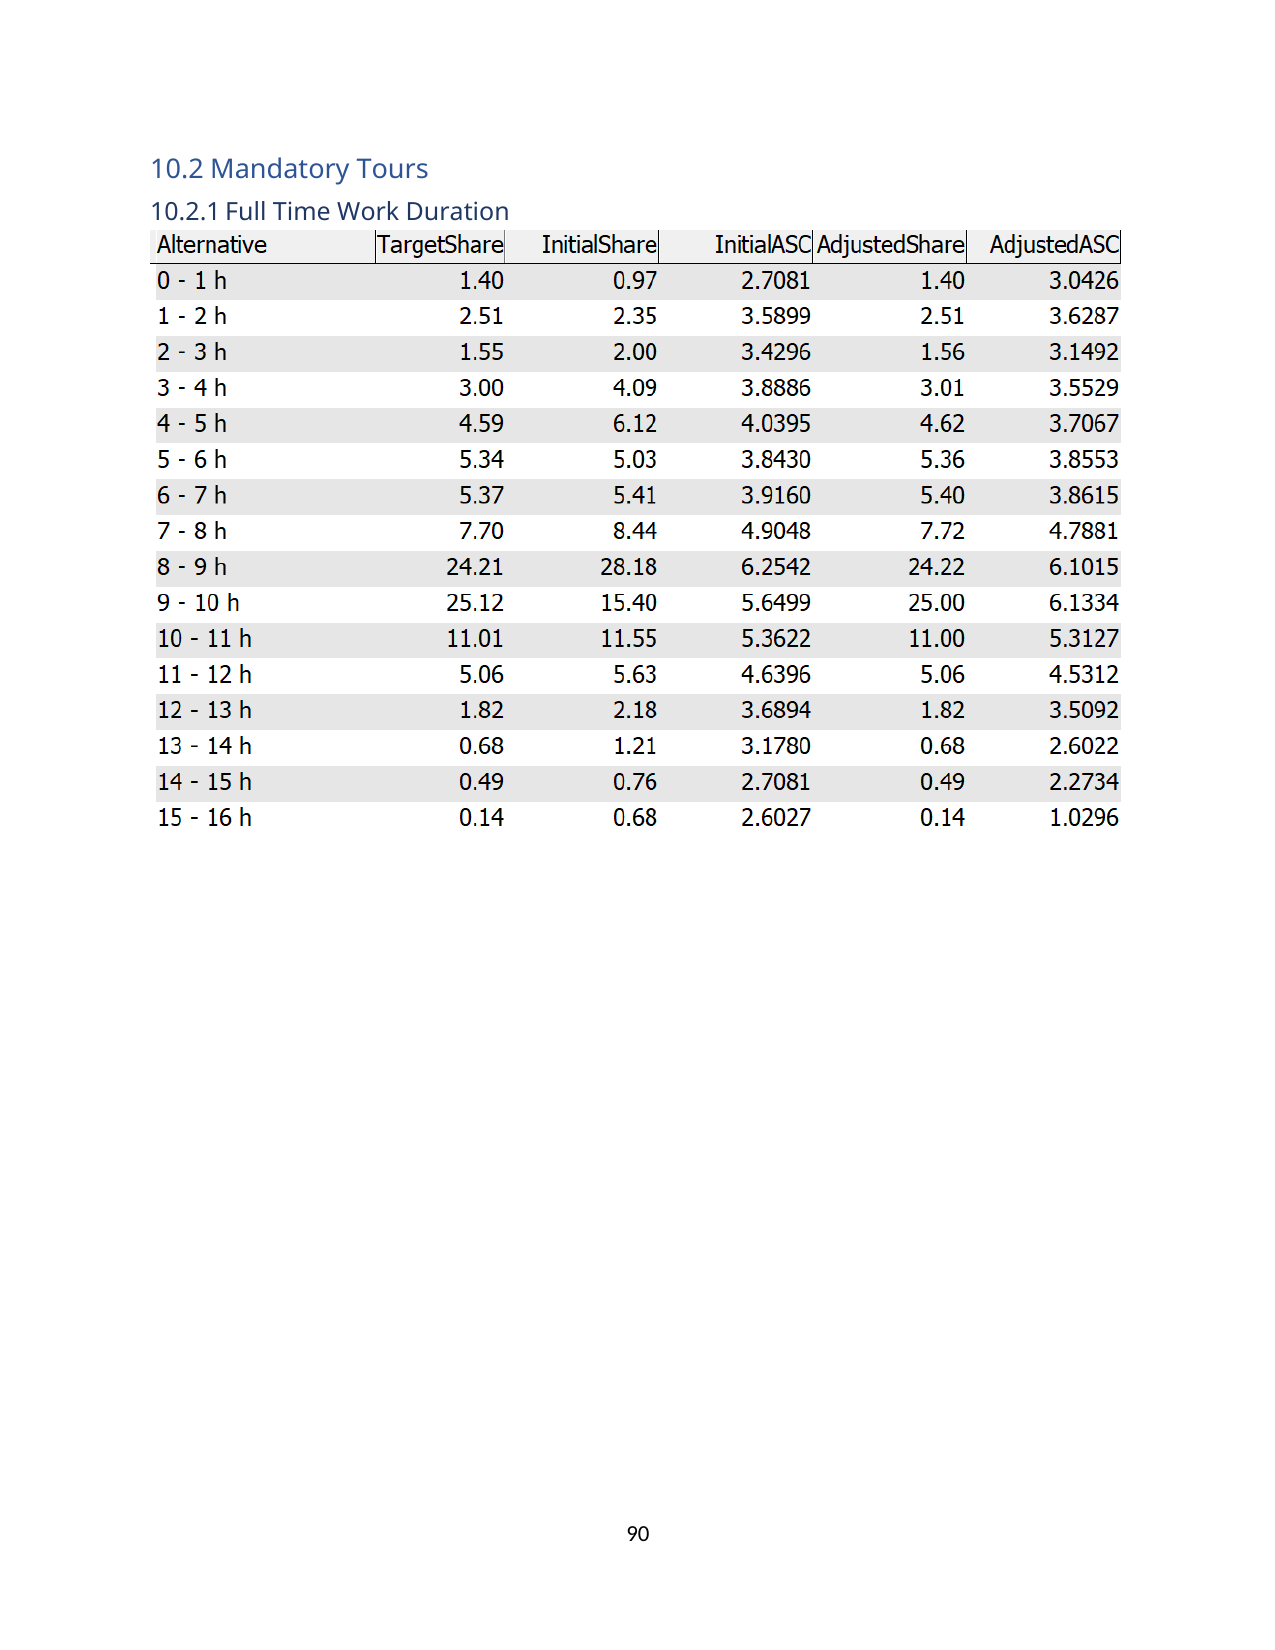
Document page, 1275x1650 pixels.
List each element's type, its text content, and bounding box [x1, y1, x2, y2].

subtitle Mandatory Tours [150, 150, 1125, 187]
picture [150, 230, 1125, 837]
subtitle Full Time Work Duration [150, 194, 1125, 228]
